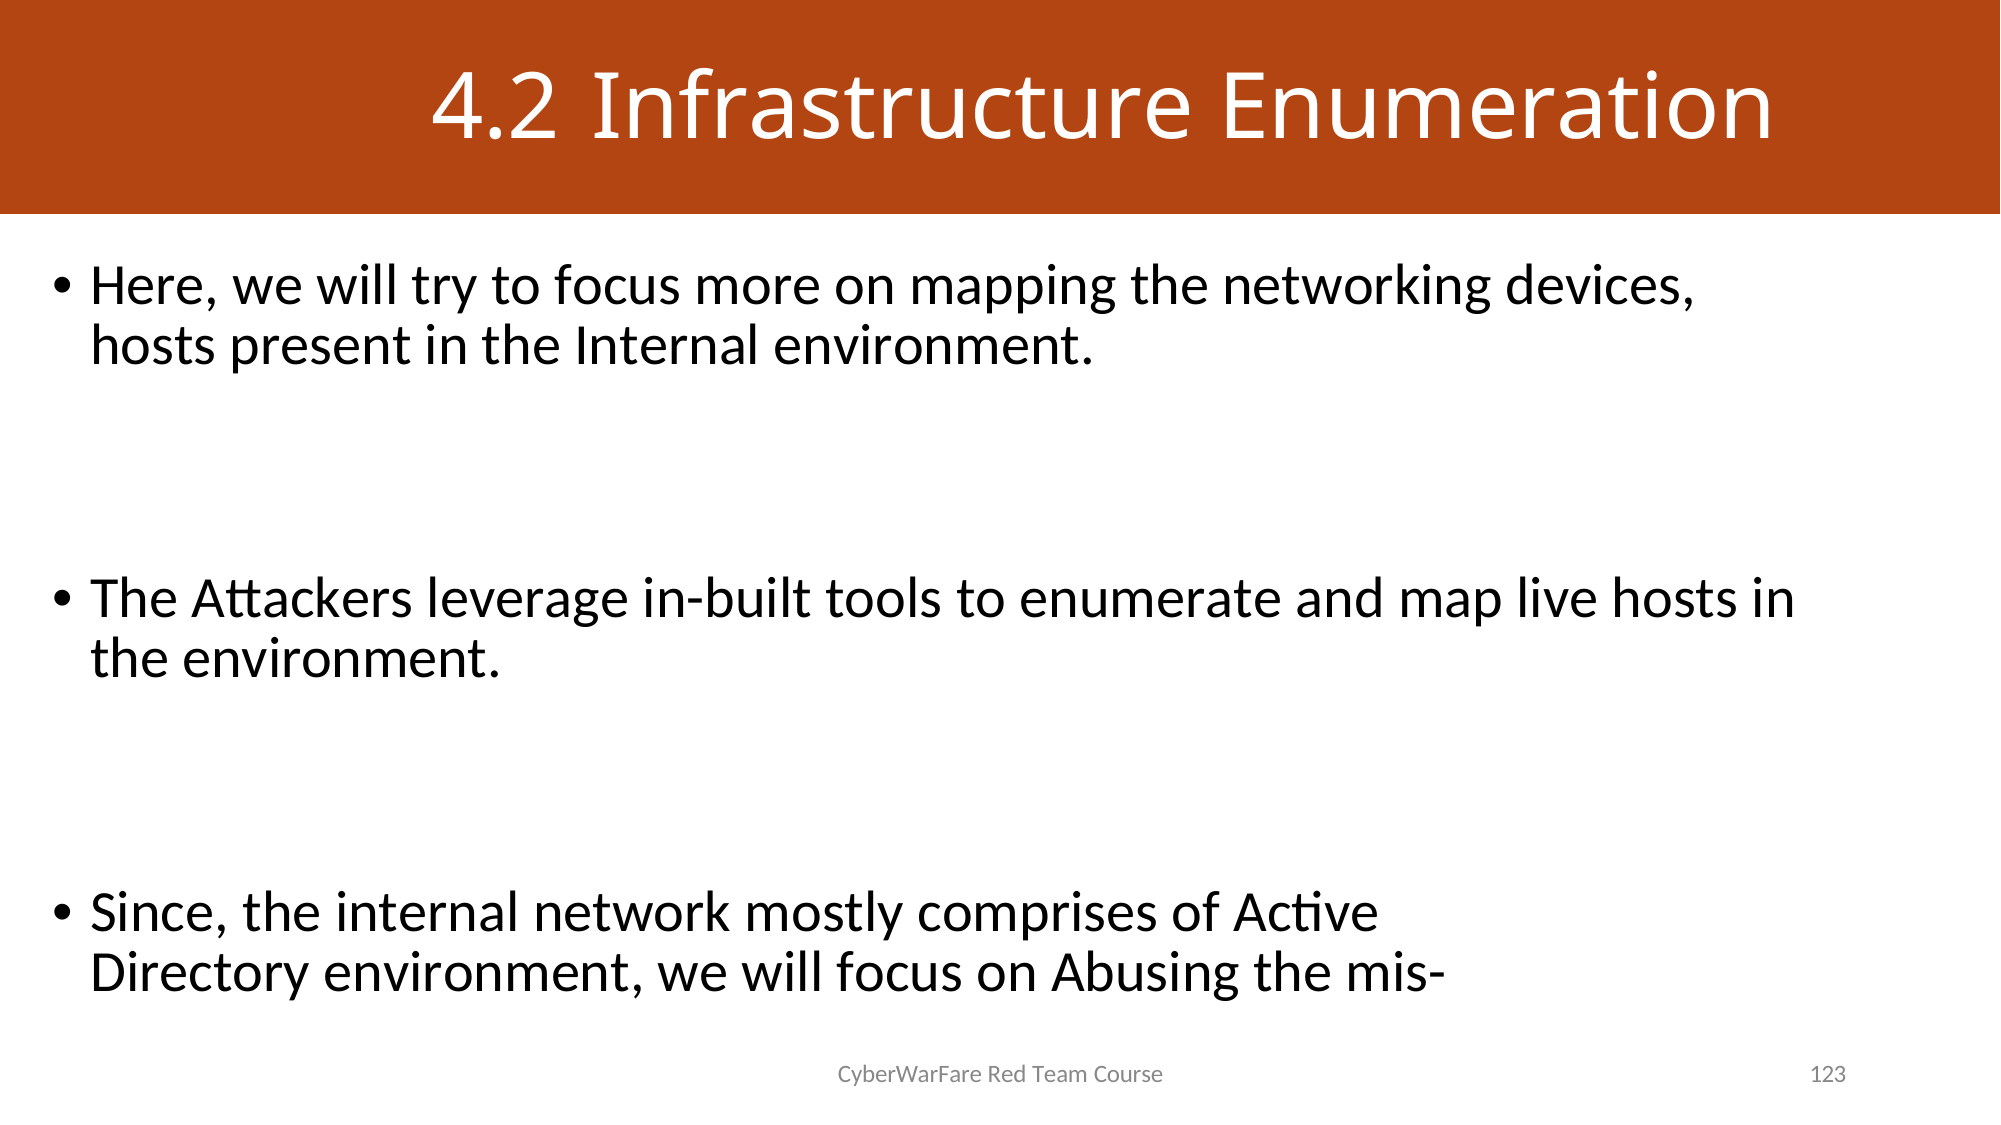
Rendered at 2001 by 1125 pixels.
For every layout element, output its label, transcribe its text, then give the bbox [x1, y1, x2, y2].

list The Attackers leverage in-built tools to enumerate and map live hosts in the environment. [52, 568, 1876, 692]
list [52, 881, 1608, 1006]
list Here, we will try to focus more on mapping the networking devices, hosts present in the Internal environment. [52, 255, 1830, 379]
